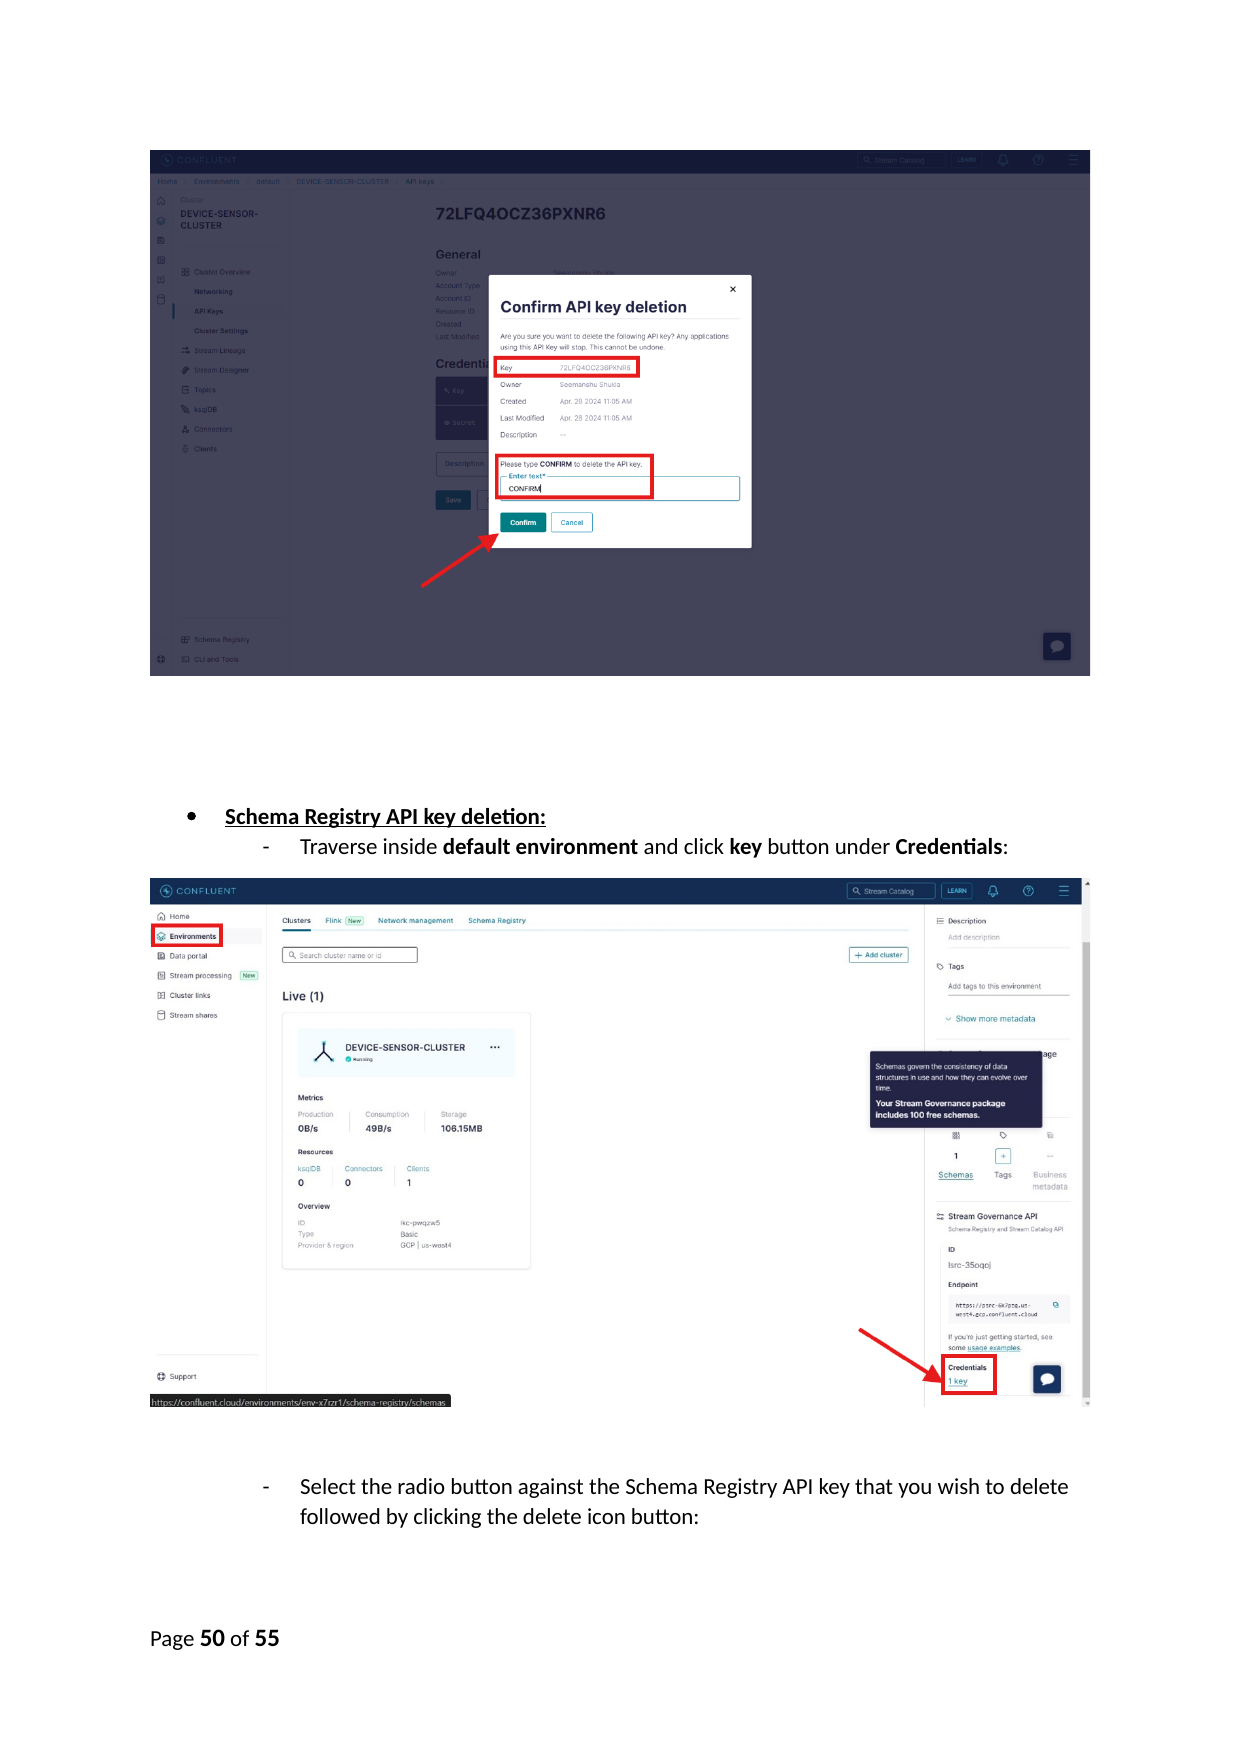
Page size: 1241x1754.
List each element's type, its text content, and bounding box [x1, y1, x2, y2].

picture [150, 878, 1091, 1407]
list Schema Registry API key deletion: [187, 802, 1090, 830]
picture [150, 150, 1091, 676]
list Select the radio button against the Schema Registry API key that you wish to delete followed by clicking the delete icon button: [262, 1472, 1090, 1530]
list Traverse inside default environment and click key button under Credentials: [262, 832, 1090, 860]
